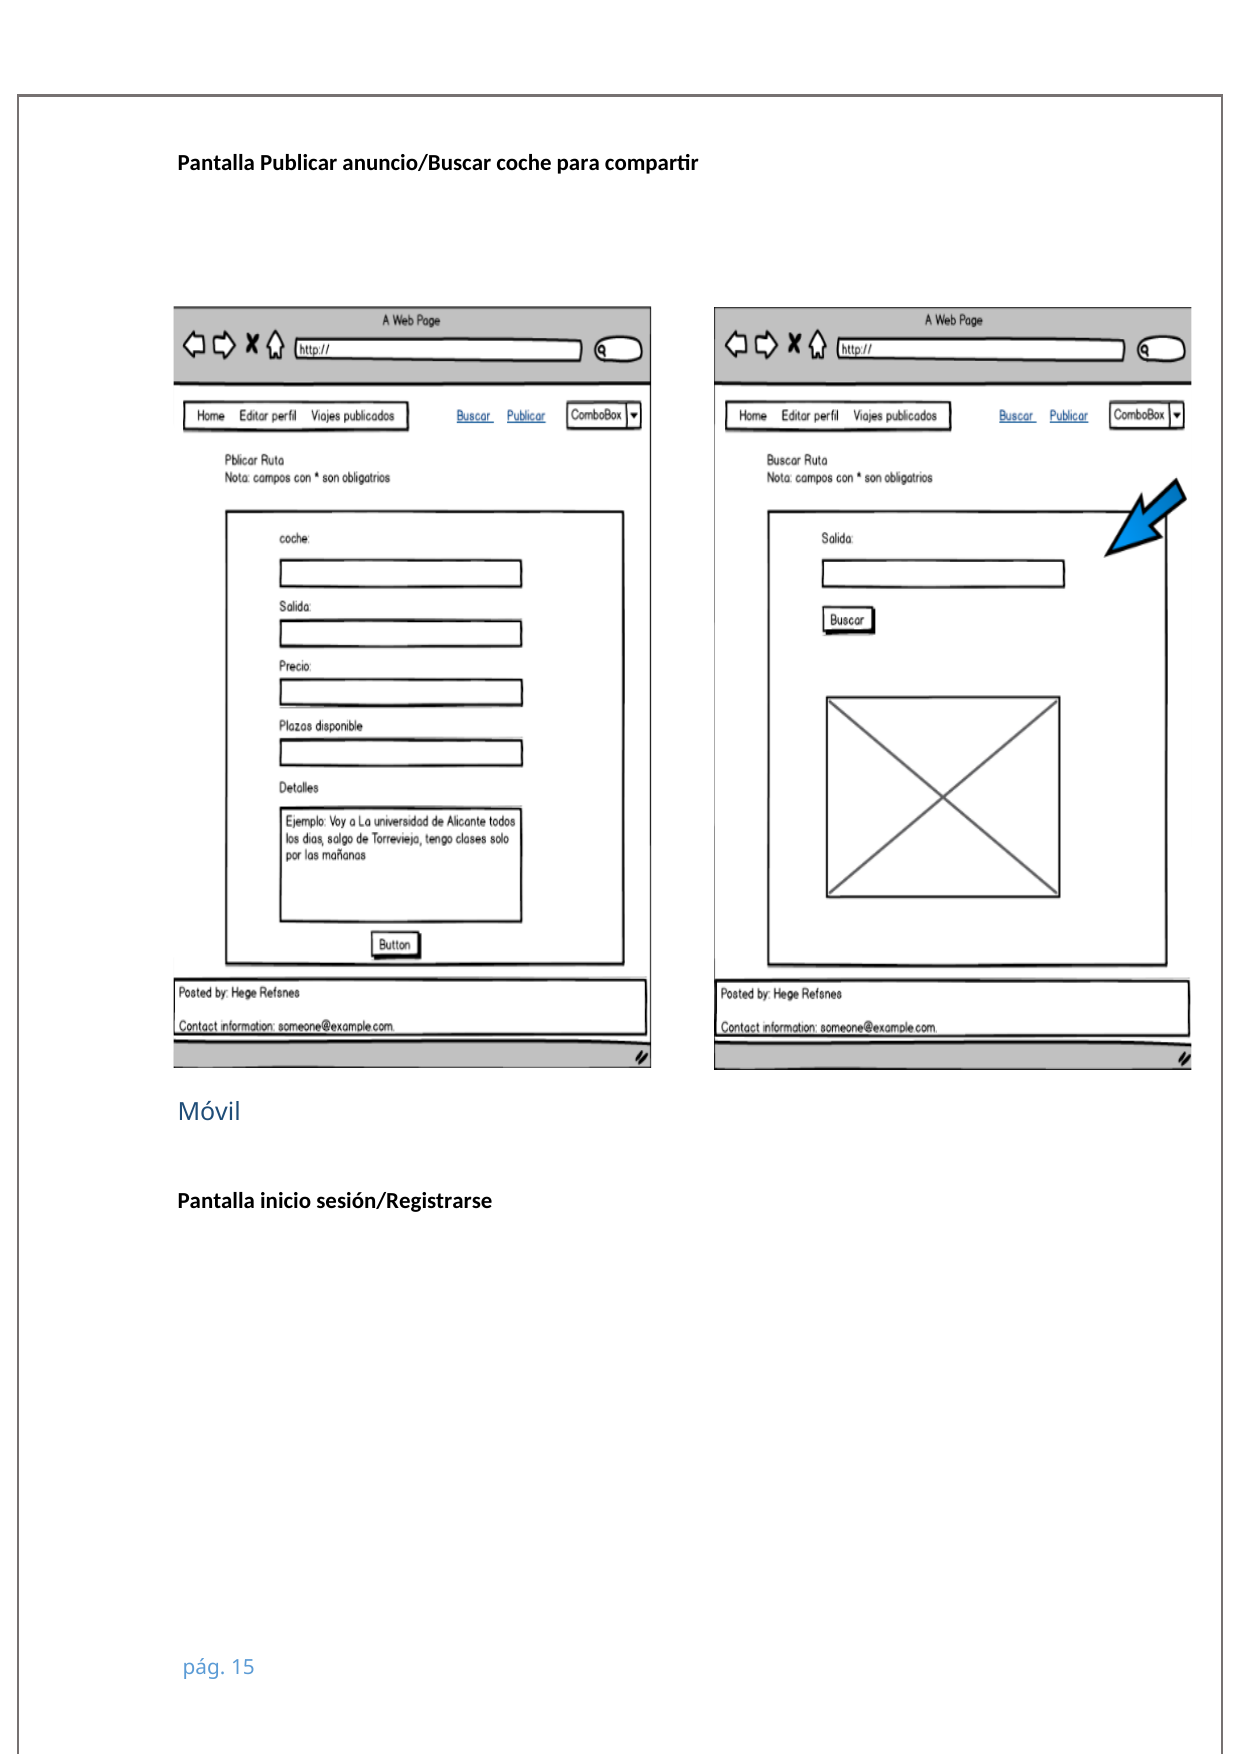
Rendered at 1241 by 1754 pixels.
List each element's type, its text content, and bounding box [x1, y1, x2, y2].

picture [714, 307, 1192, 1069]
text Pantalla inicio sesión/Registrarse [177, 1186, 1063, 1214]
picture [173, 306, 652, 1068]
subtitle Móvil [177, 837, 1063, 1128]
text Pantalla Publicar anuncio/Buscar coche para compartir [177, 148, 1063, 176]
